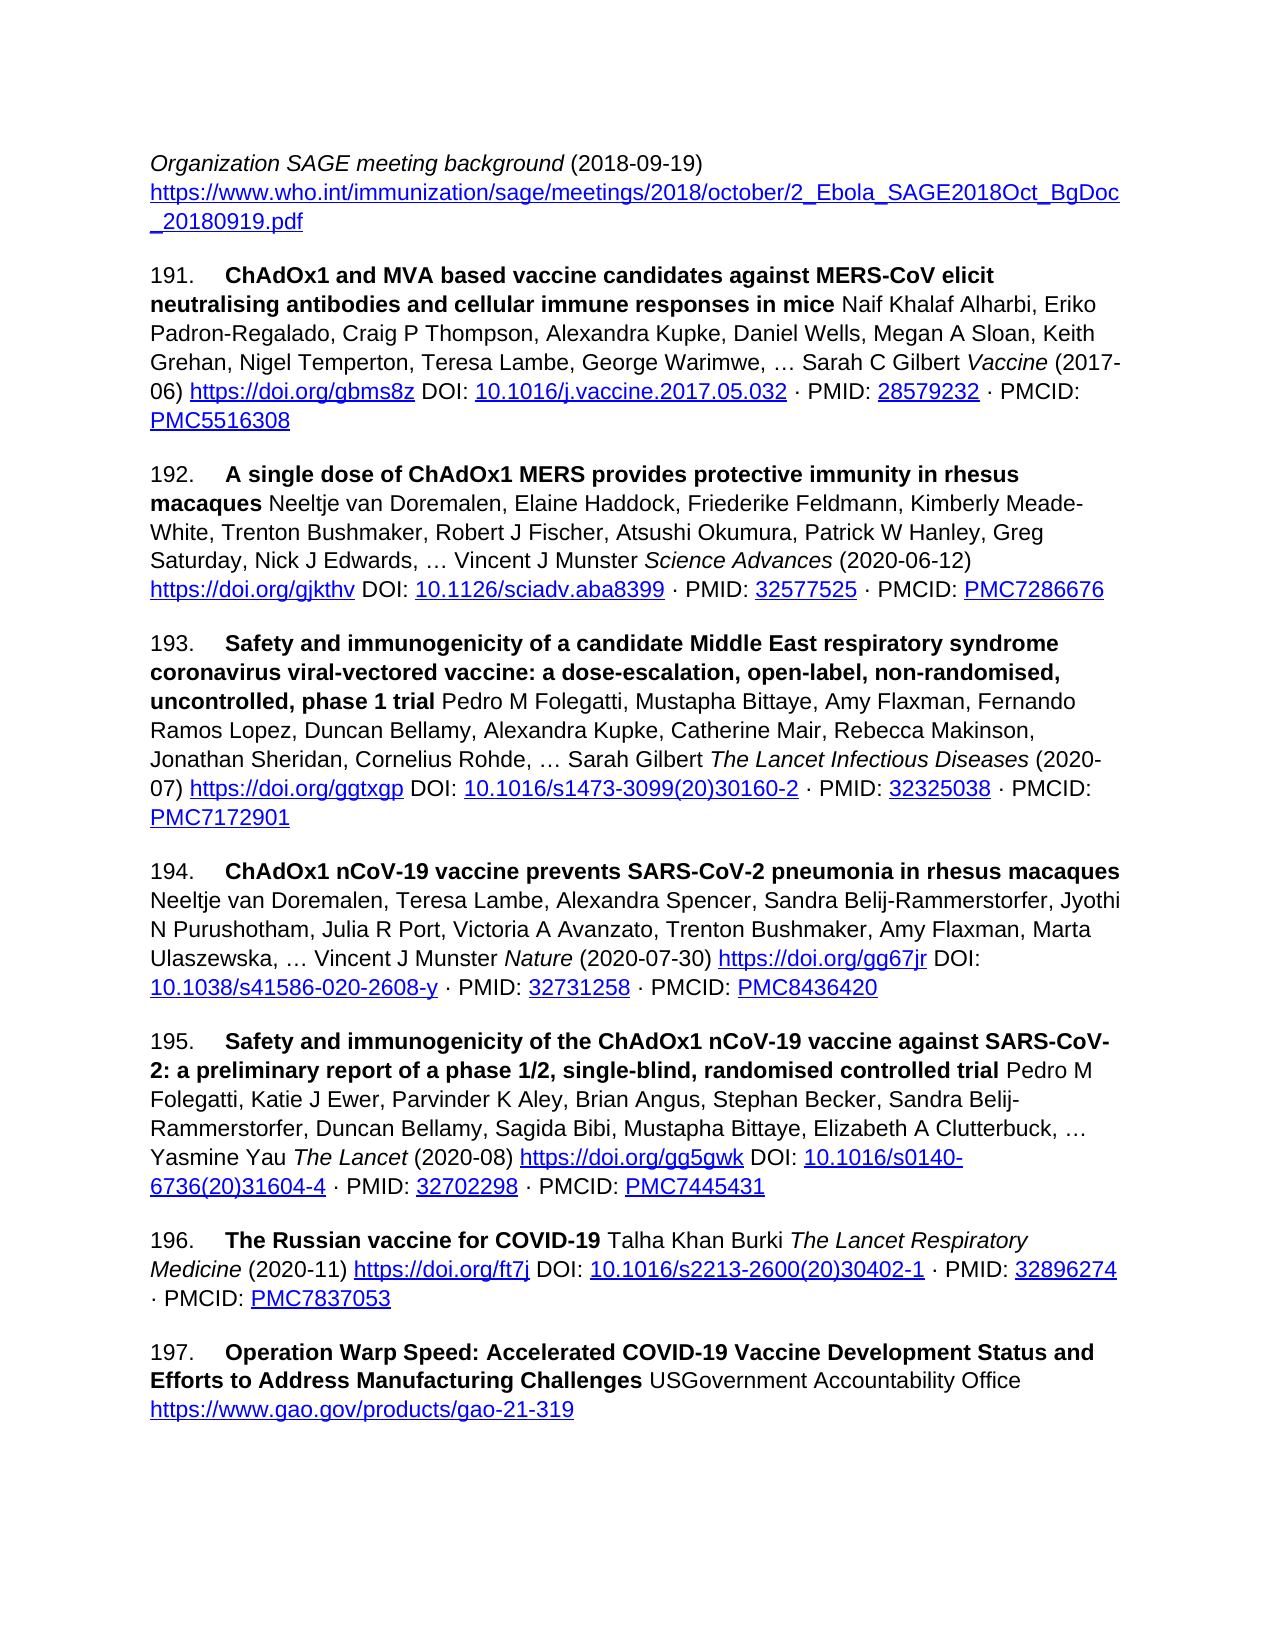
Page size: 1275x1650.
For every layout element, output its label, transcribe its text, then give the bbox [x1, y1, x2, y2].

text 196. The Russian vaccine for COVID-19 Talha Khan Burki The Lancet Respiratory Medicine (2020-11) https://doi.org/ft7j DOI: 10.1016/s2213-2600(20)30402-1 · PMID: 32896274 · PMCID: PMC7837053 [150, 1227, 1125, 1311]
text 191. ChAdOx1 and MVA based vaccine candidates against MERS-CoV elicit neutralising antibodies and cellular immune responses in mice Naif Khalaf Alharbi, Eriko Padron-Regalado, Craig P Thompson, Alexandra Kupke, Daniel Wells, Megan A Sloan, Keith Grehan, Nigel Temperton, Teresa Lambe, George Warimwe, … Sarah C Gilbert Vaccine (2017-06) https://doi.org/gbms8z DOI: 10.1016/j.vaccine.2017.05.032 · PMID: 28579232 · PMCID: PMC5516308 [150, 262, 1125, 433]
text 193. Safety and immunogenicity of a candidate Middle East respiratory syndrome coronavirus viral-vectored vaccine: a dose-escalation, open-label, non-randomised, uncontrolled, phase 1 trial Pedro M Folegatti, Mustapha Bittaye, Amy Flaxman, Fernando Ramos Lopez, Duncan Bellamy, Alexandra Kupke, Catherine Mair, Rebecca Makinson, Jonathan Sheridan, Cornelius Rohde, … Sarah Gilbert The Lancet Infectious Diseases (2020-07) https://doi.org/ggtxgp DOI: 10.1016/s1473-3099(20)30160-2 · PMID: 32325038 · PMCID: PMC7172901 [150, 630, 1125, 831]
text 194. ChAdOx1 nCoV-19 vaccine prevents SARS-CoV-2 pneumonia in rhesus macaques Neeltje van Doremalen, Teresa Lambe, Alexandra Spencer, Sandra Belij-Rammerstorfer, Jyothi N Purushotham, Julia R Port, Victoria A Avanzato, Trenton Bushmaker, Amy Flaxman, Marta Ulaszewska, … Vincent J Munster Nature (2020-07-30) https://doi.org/gg67jr DOI: 10.1038/s41586-020-2608-y · PMID: 32731258 · PMCID: PMC8436420 [150, 858, 1125, 1000]
text 195. Safety and immunogenicity of the ChAdOx1 nCoV-19 vaccine against SARS-CoV-2: a preliminary report of a phase 1/2, single-blind, randomised controlled trial Pedro M Folegatti, Katie J Ewer, Parvinder K Aley, Brian Angus, Stephan Becker, Sandra Belij-Rammerstorfer, Duncan Bellamy, Sagida Bibi, Mustapha Bittaye, Elizabeth A Clutterbuck, … Yasmine Yau The Lancet (2020-08) https://doi.org/gg5gwk DOI: 10.1016/s0140-6736(20)31604-4 · PMID: 32702298 · PMCID: PMC7445431 [150, 1028, 1125, 1199]
text 192. A single dose of ChAdOx1 MERS provides protective immunity in rhesus macaques Neeltje van Doremalen, Elaine Haddock, Friederike Feldmann, Kimberly Meade-White, Trenton Bushmaker, Robert J Fischer, Atsushi Okumura, Patrick W Hanley, Greg Saturday, Nick J Edwards, … Vincent J Munster Science Advances (2020-06-12) https://doi.org/gjkthv DOI: 10.1126/sciadv.aba8399 · PMID: 32577525 · PMCID: PMC7286676 [150, 461, 1125, 603]
text 197. Operation Warp Speed: Accelerated COVID-19 Vaccine Development Status and Efforts to Address Manufacturing Challenges USGovernment Accountability Office https://www.gao.gov/products/gao-21-319 [150, 1338, 1125, 1423]
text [150, 150, 1125, 234]
